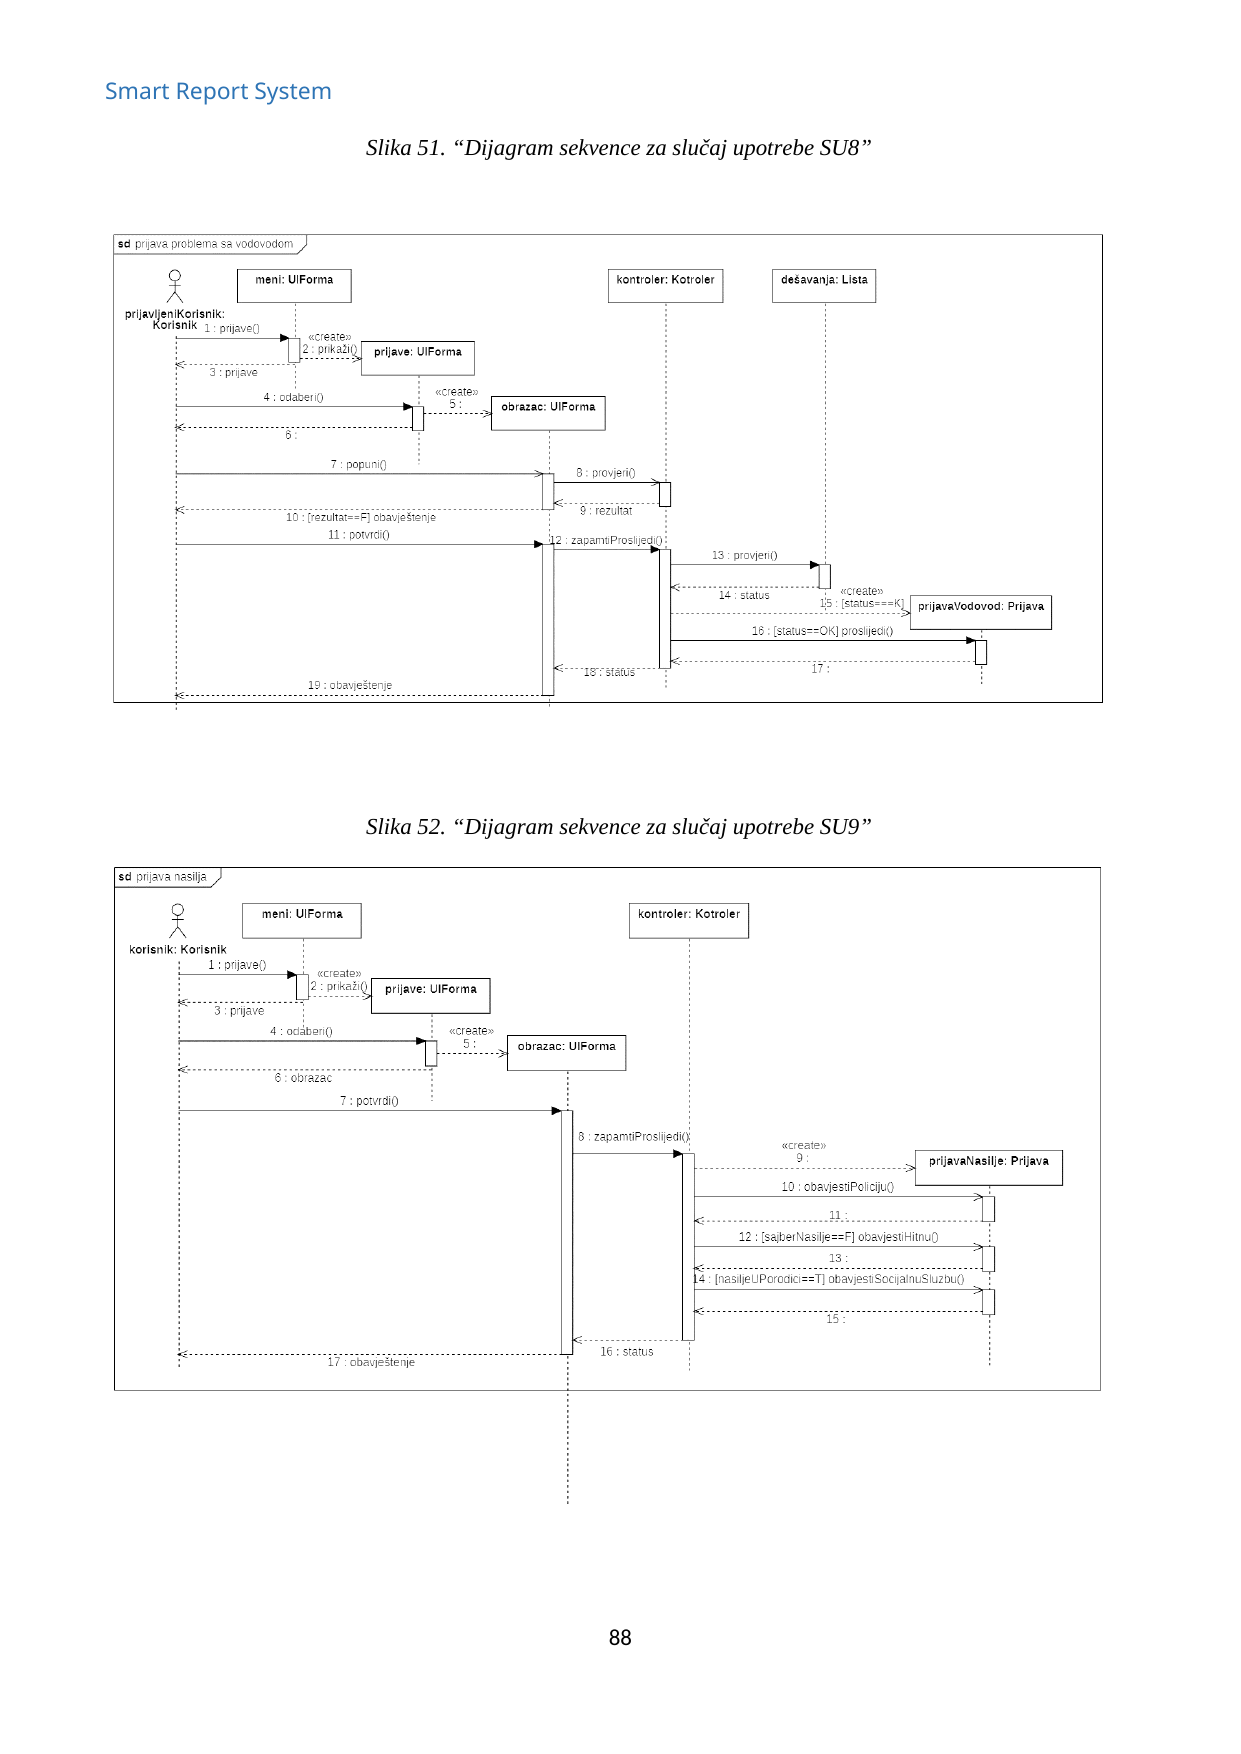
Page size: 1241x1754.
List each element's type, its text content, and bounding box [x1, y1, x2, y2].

picture [105, 858, 1136, 1542]
picture [105, 226, 1136, 745]
text Slika 52. “Dijagram sekvence za slučaj upotrebe SU9” [105, 813, 1135, 840]
text Slika 51. “Dijagram sekvence za slučaj upotrebe SU8” [105, 134, 1135, 161]
